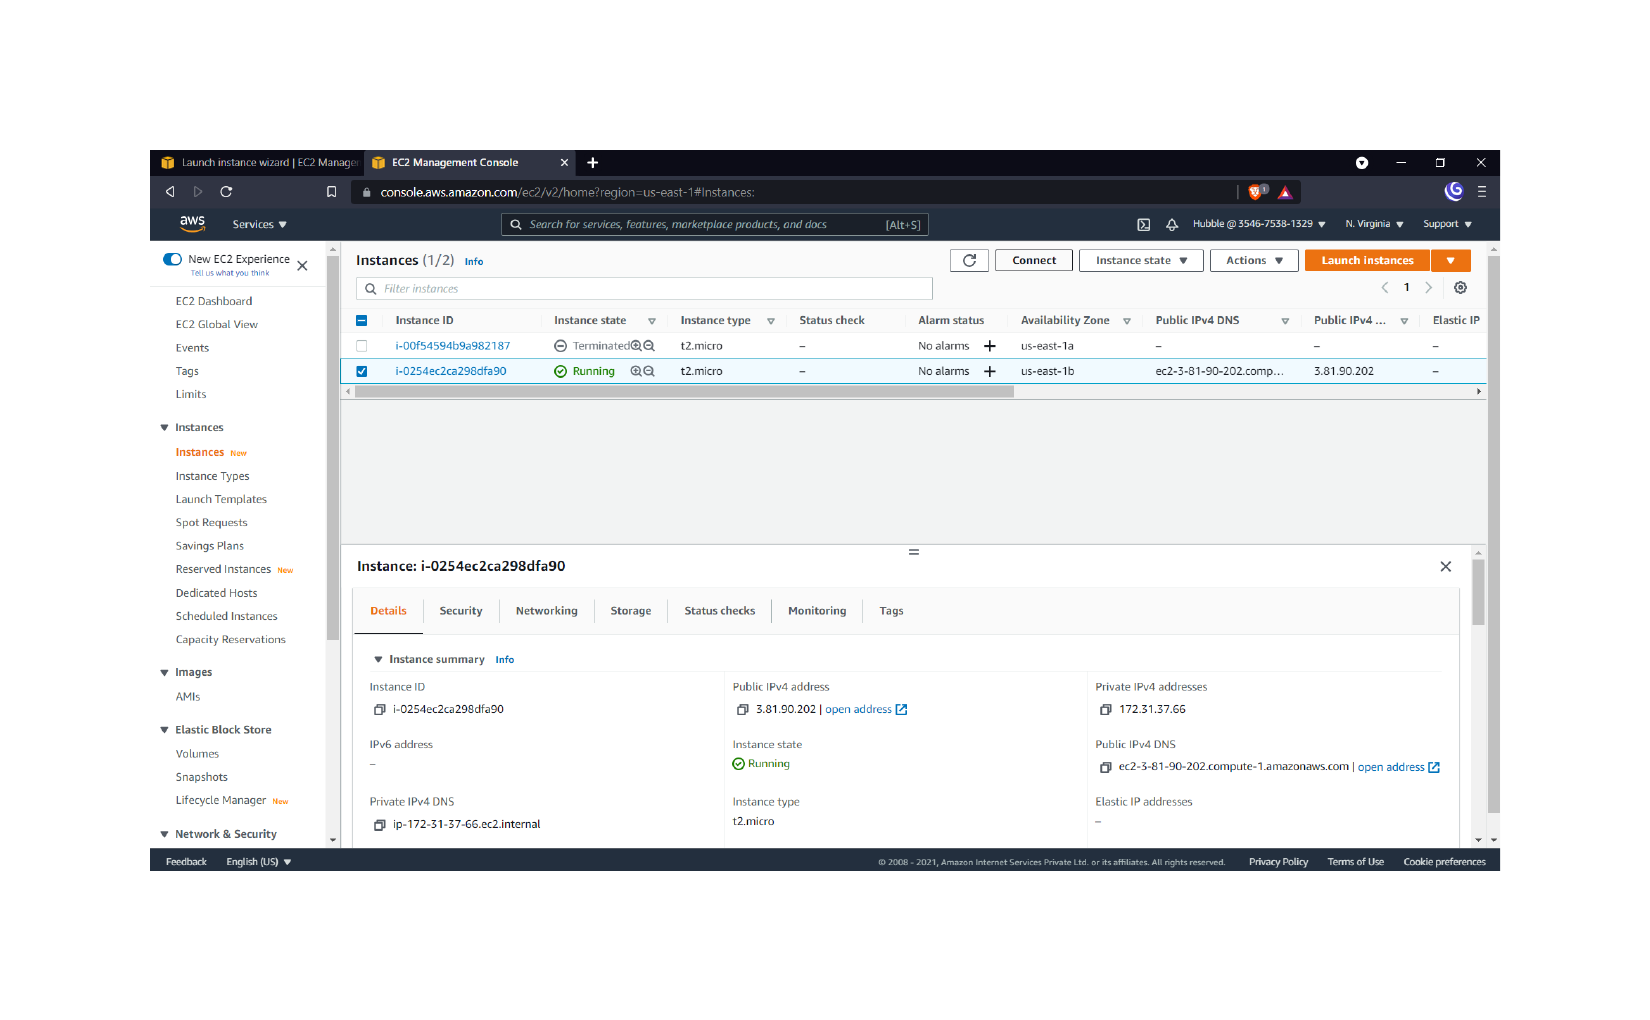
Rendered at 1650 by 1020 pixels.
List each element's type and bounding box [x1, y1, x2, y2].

picture [150, 150, 1500, 871]
